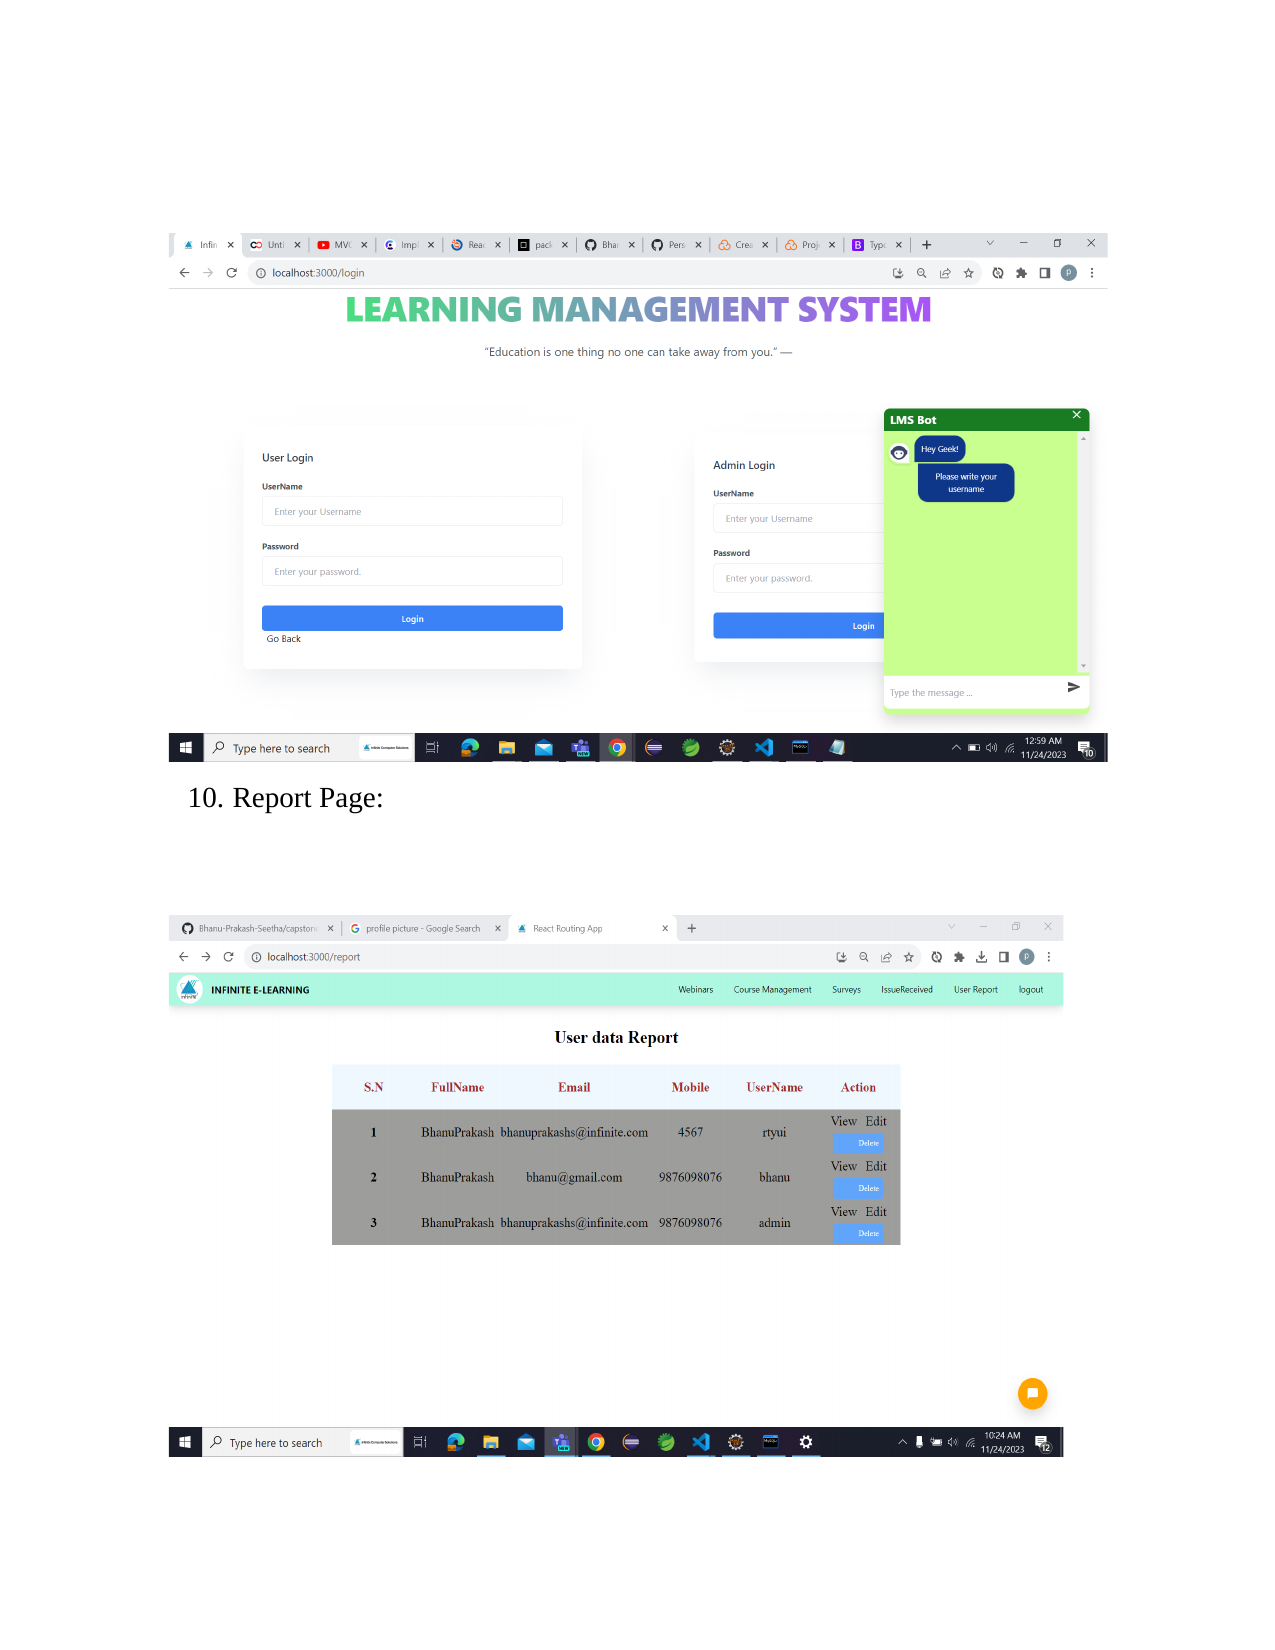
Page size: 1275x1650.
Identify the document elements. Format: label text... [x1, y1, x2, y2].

list Report Page: [187, 780, 1125, 813]
